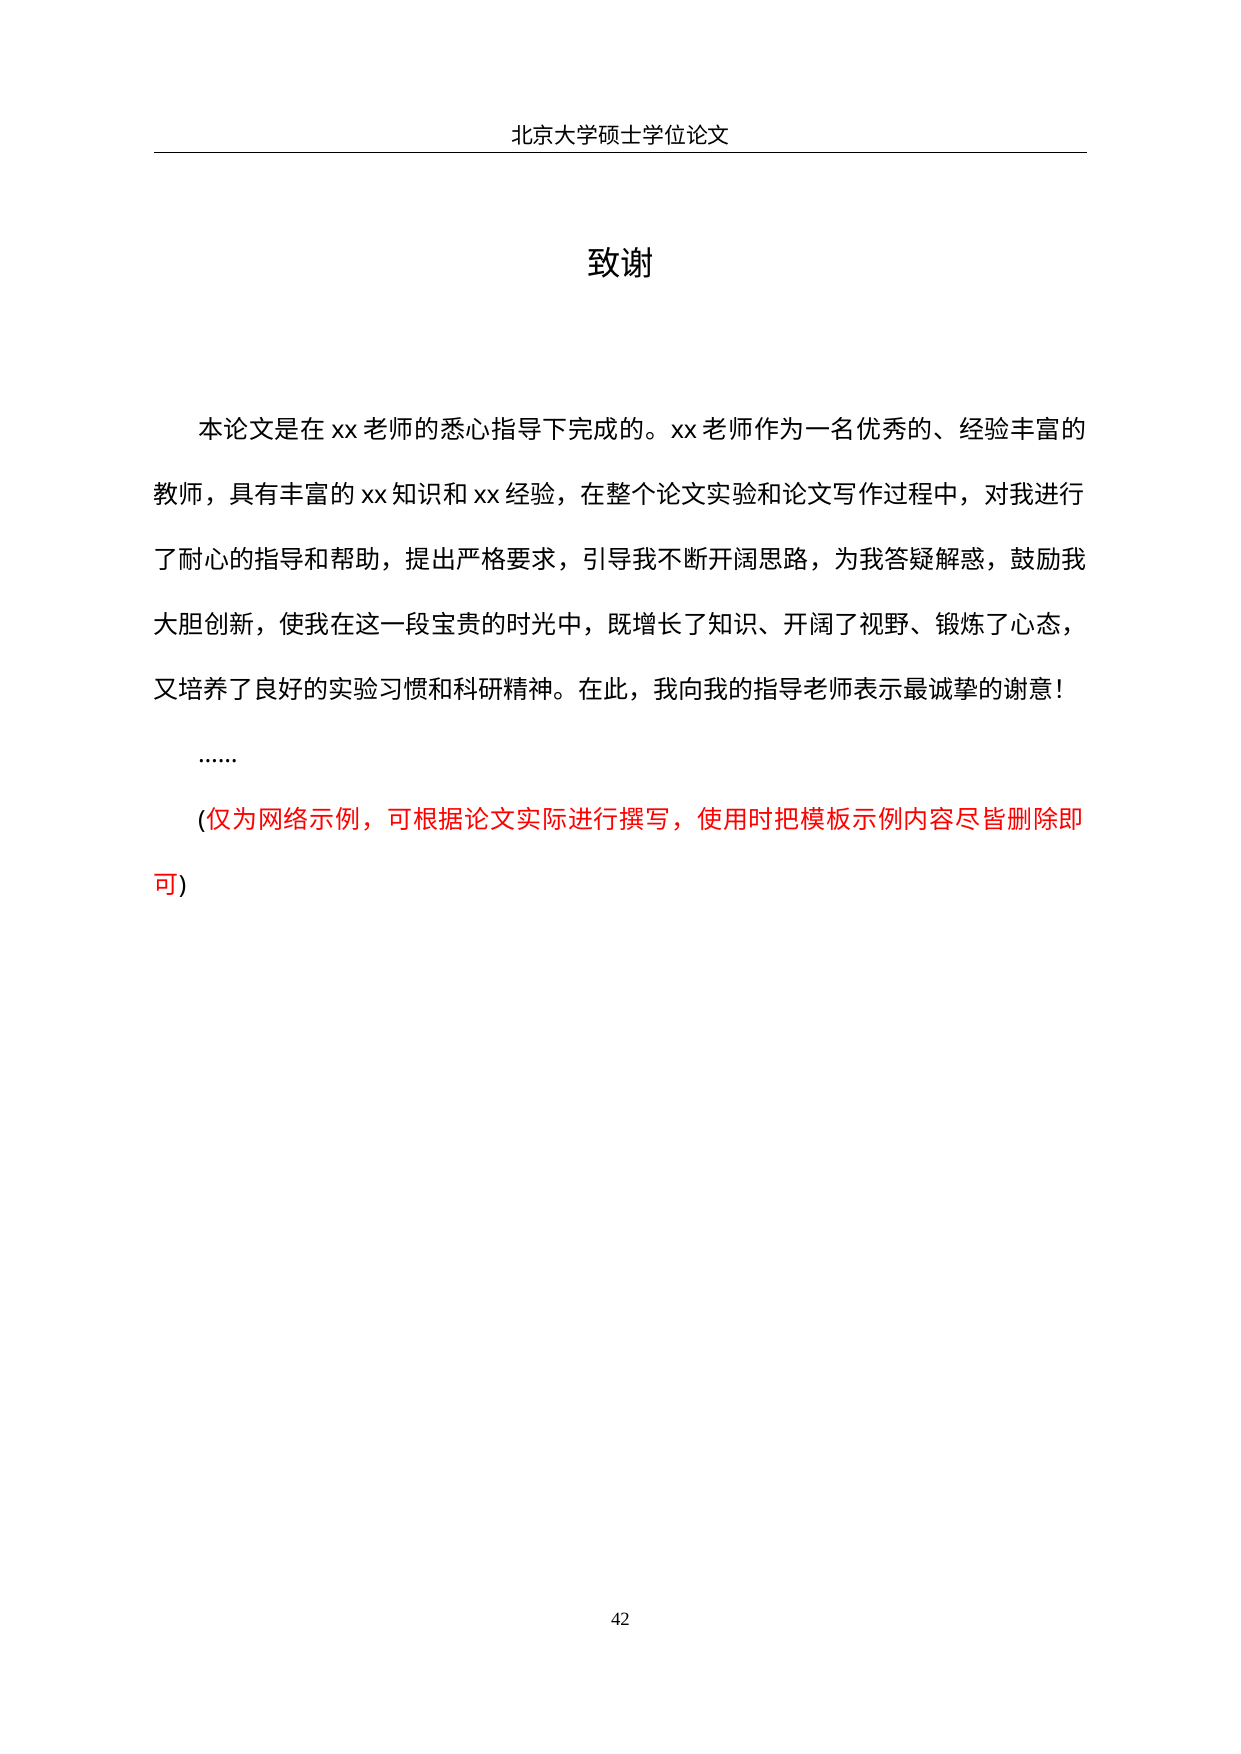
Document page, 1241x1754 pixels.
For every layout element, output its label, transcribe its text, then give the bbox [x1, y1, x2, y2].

text 本论文是在xx老师的悉心指导下完成的。xx老师作为一名优秀的、经验丰富的教师，具有丰富的xx知识和xx经验，在整个论文实验和论文写作过程中，对我进行了耐心的指导和帮助，提出严格要求，引导我不断开阔思路，为我答疑解惑，鼓励我大胆创新，使我在这一段宝贵的时光中，既增长了知识、开阔了视野、锻炼了心态，又培养了良好的实验习惯和科研精神。在此，我向我的指导老师表示最诚挚的谢意！ [153, 396, 1087, 721]
text …… [153, 721, 1087, 786]
text (仅为网络示例，可根据论文实际进行撰写，使用时把模板示例内容尽皆删除即可) [153, 786, 1087, 916]
subtitle 致谢 [153, 228, 1087, 293]
